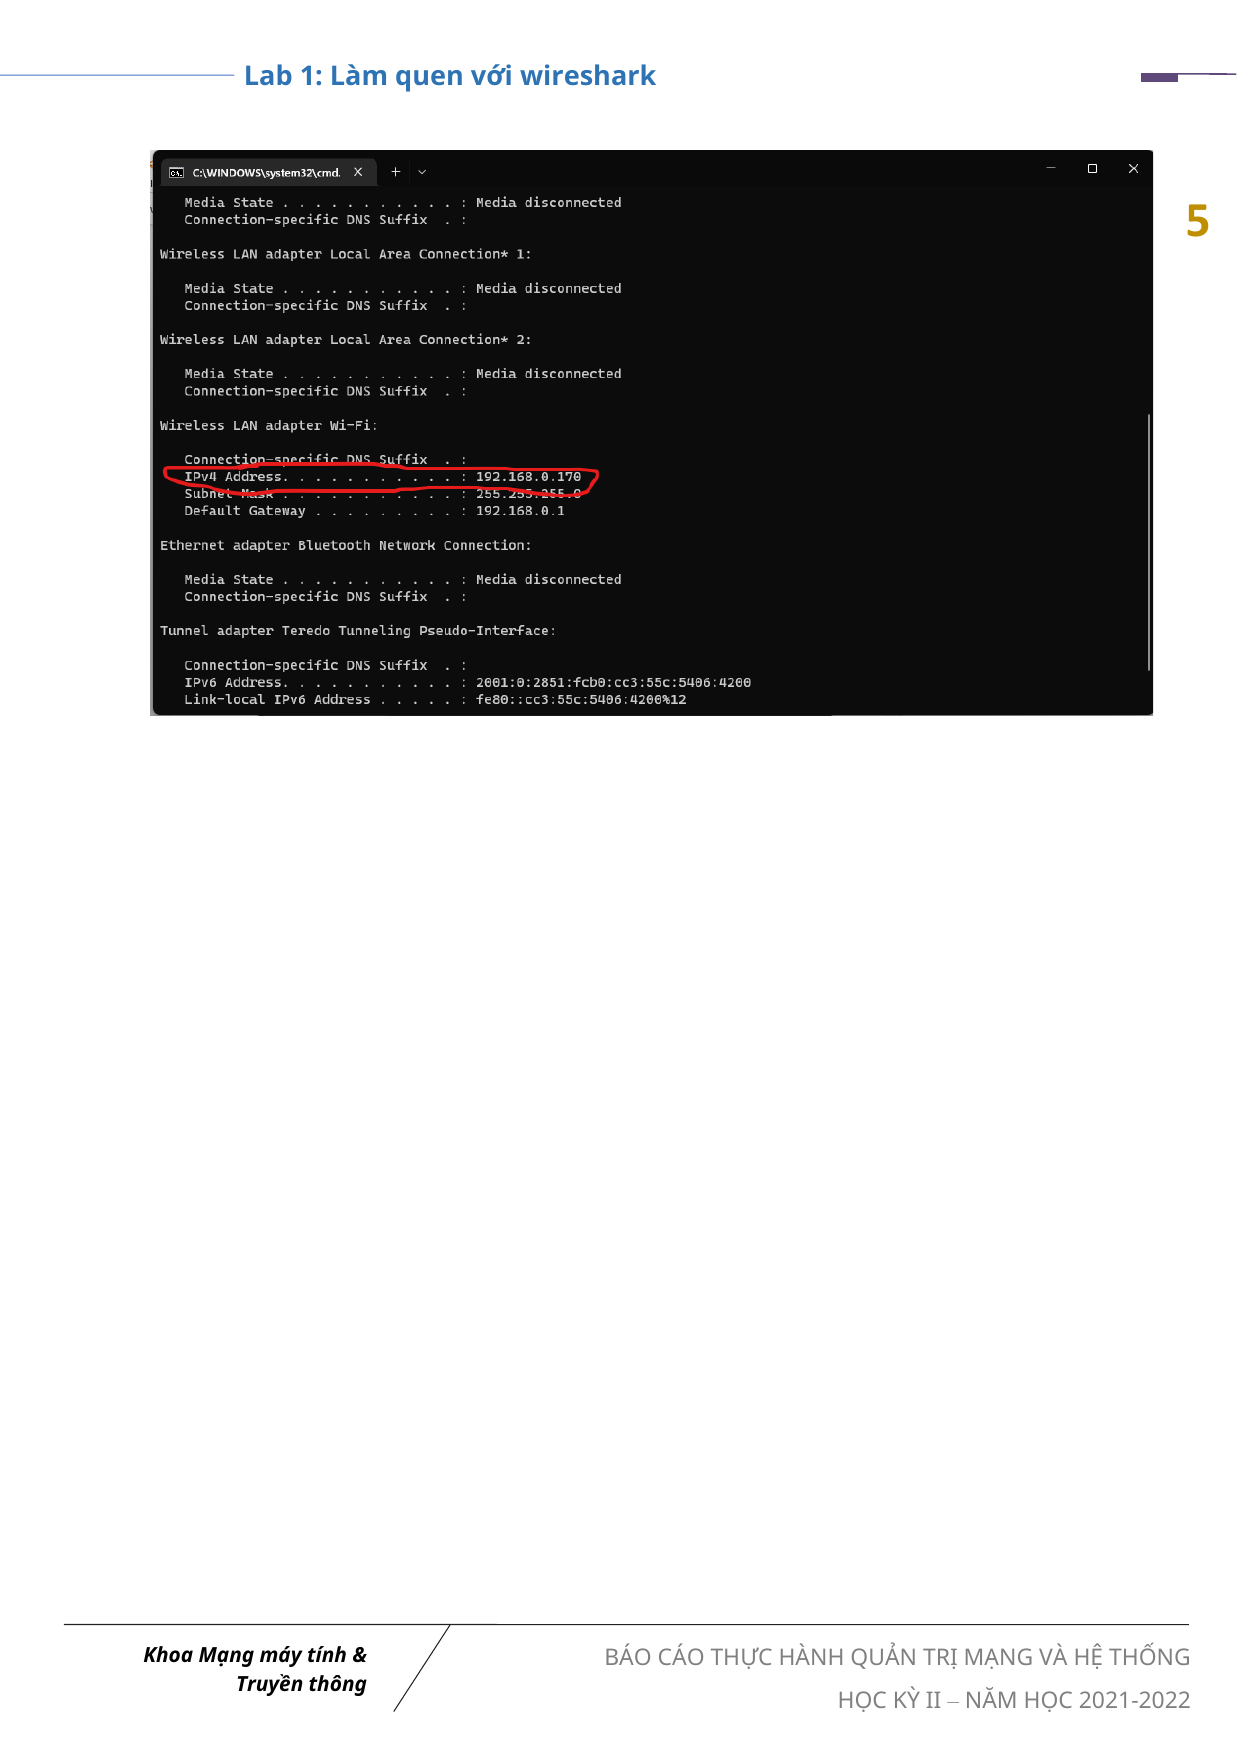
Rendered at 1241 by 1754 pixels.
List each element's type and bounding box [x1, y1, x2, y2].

picture [150, 150, 1154, 716]
